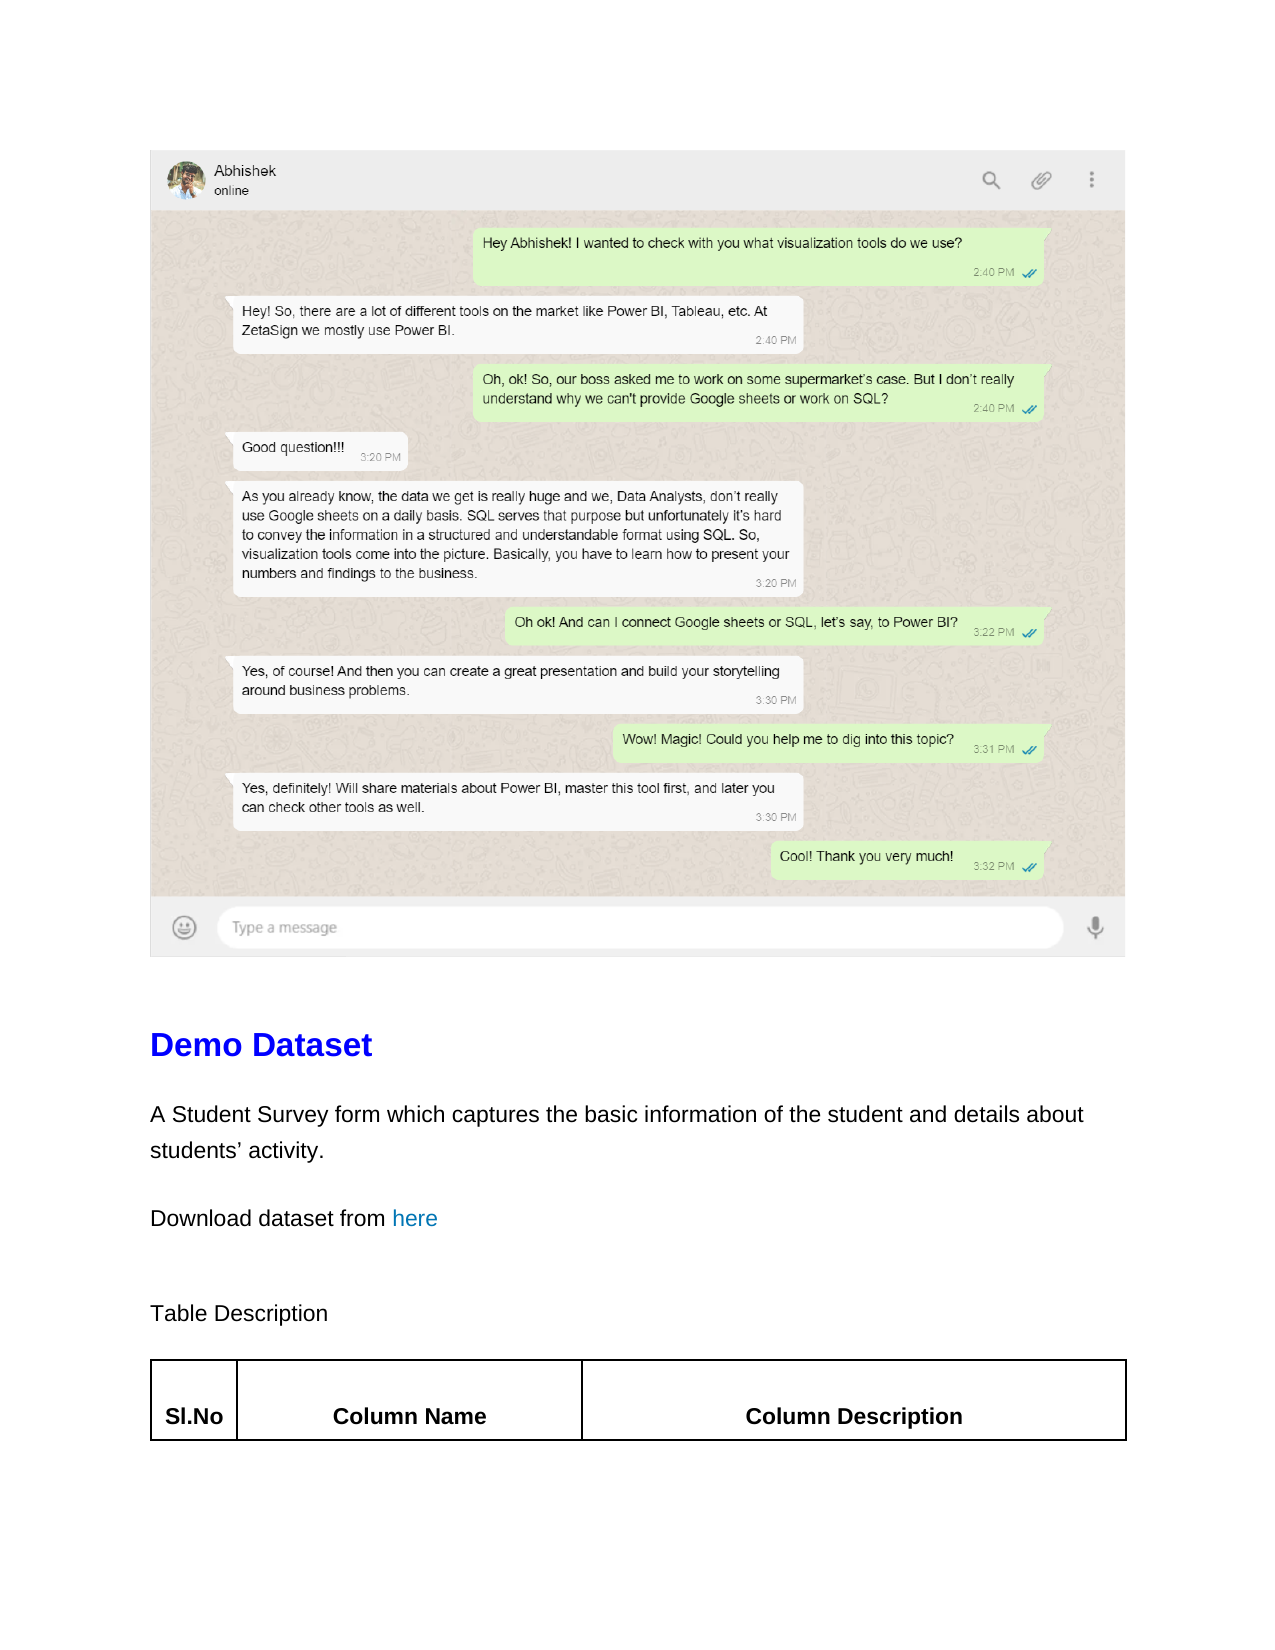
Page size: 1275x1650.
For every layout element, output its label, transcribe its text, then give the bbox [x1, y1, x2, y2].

text A Student Survey form which captures the basic information of the student and details about students’ activity. [150, 1101, 1125, 1163]
text Demo Dataset [150, 1025, 1125, 1063]
picture [150, 150, 1125, 957]
text Download dataset from here [150, 1205, 1125, 1231]
table_header Sl.No [152, 1361, 236, 1439]
table_header Column Description [583, 1361, 1125, 1439]
text Table Description [150, 1299, 1125, 1326]
table_header Column Name [238, 1361, 581, 1439]
